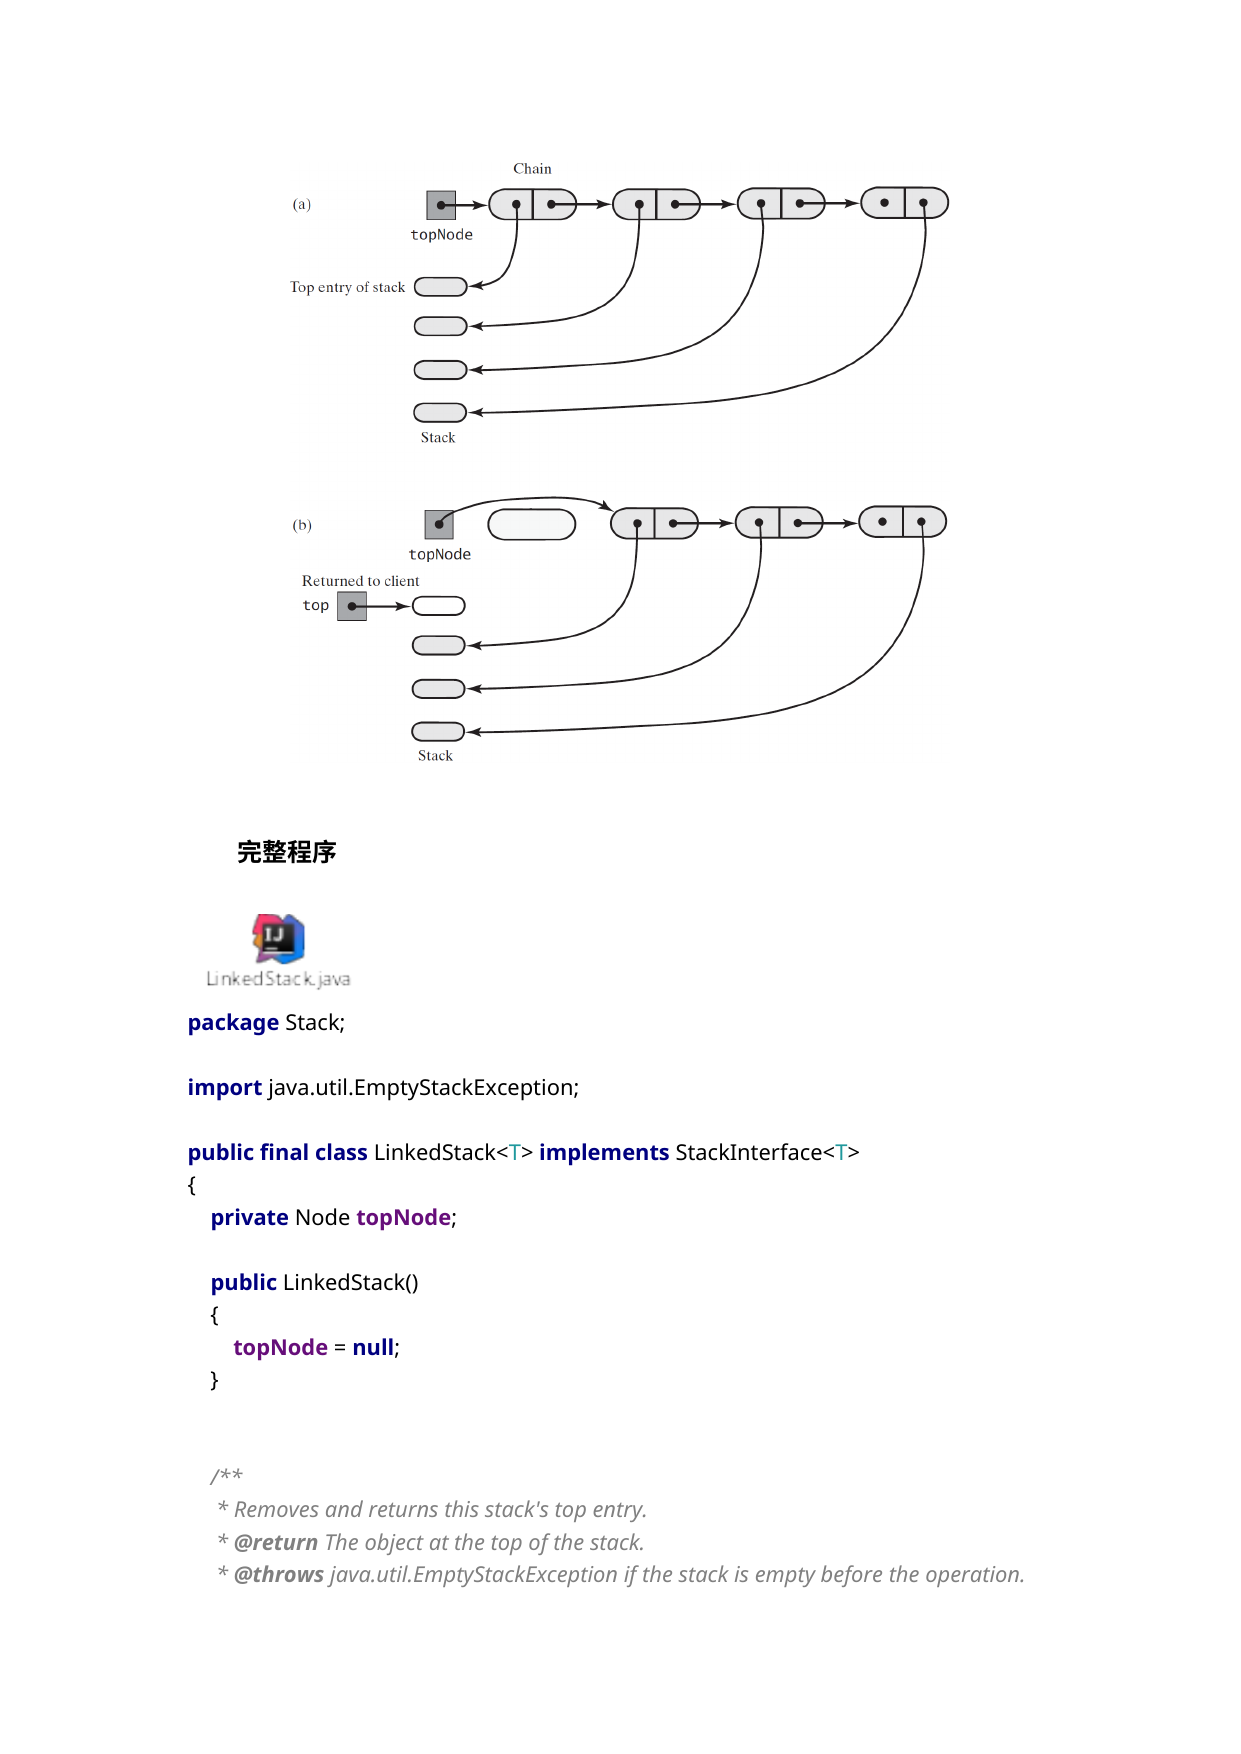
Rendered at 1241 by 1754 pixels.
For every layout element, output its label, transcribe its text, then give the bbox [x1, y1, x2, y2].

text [187, 1005, 1053, 1590]
subtitle 完整程序 [187, 818, 1053, 883]
picture [290, 162, 951, 763]
